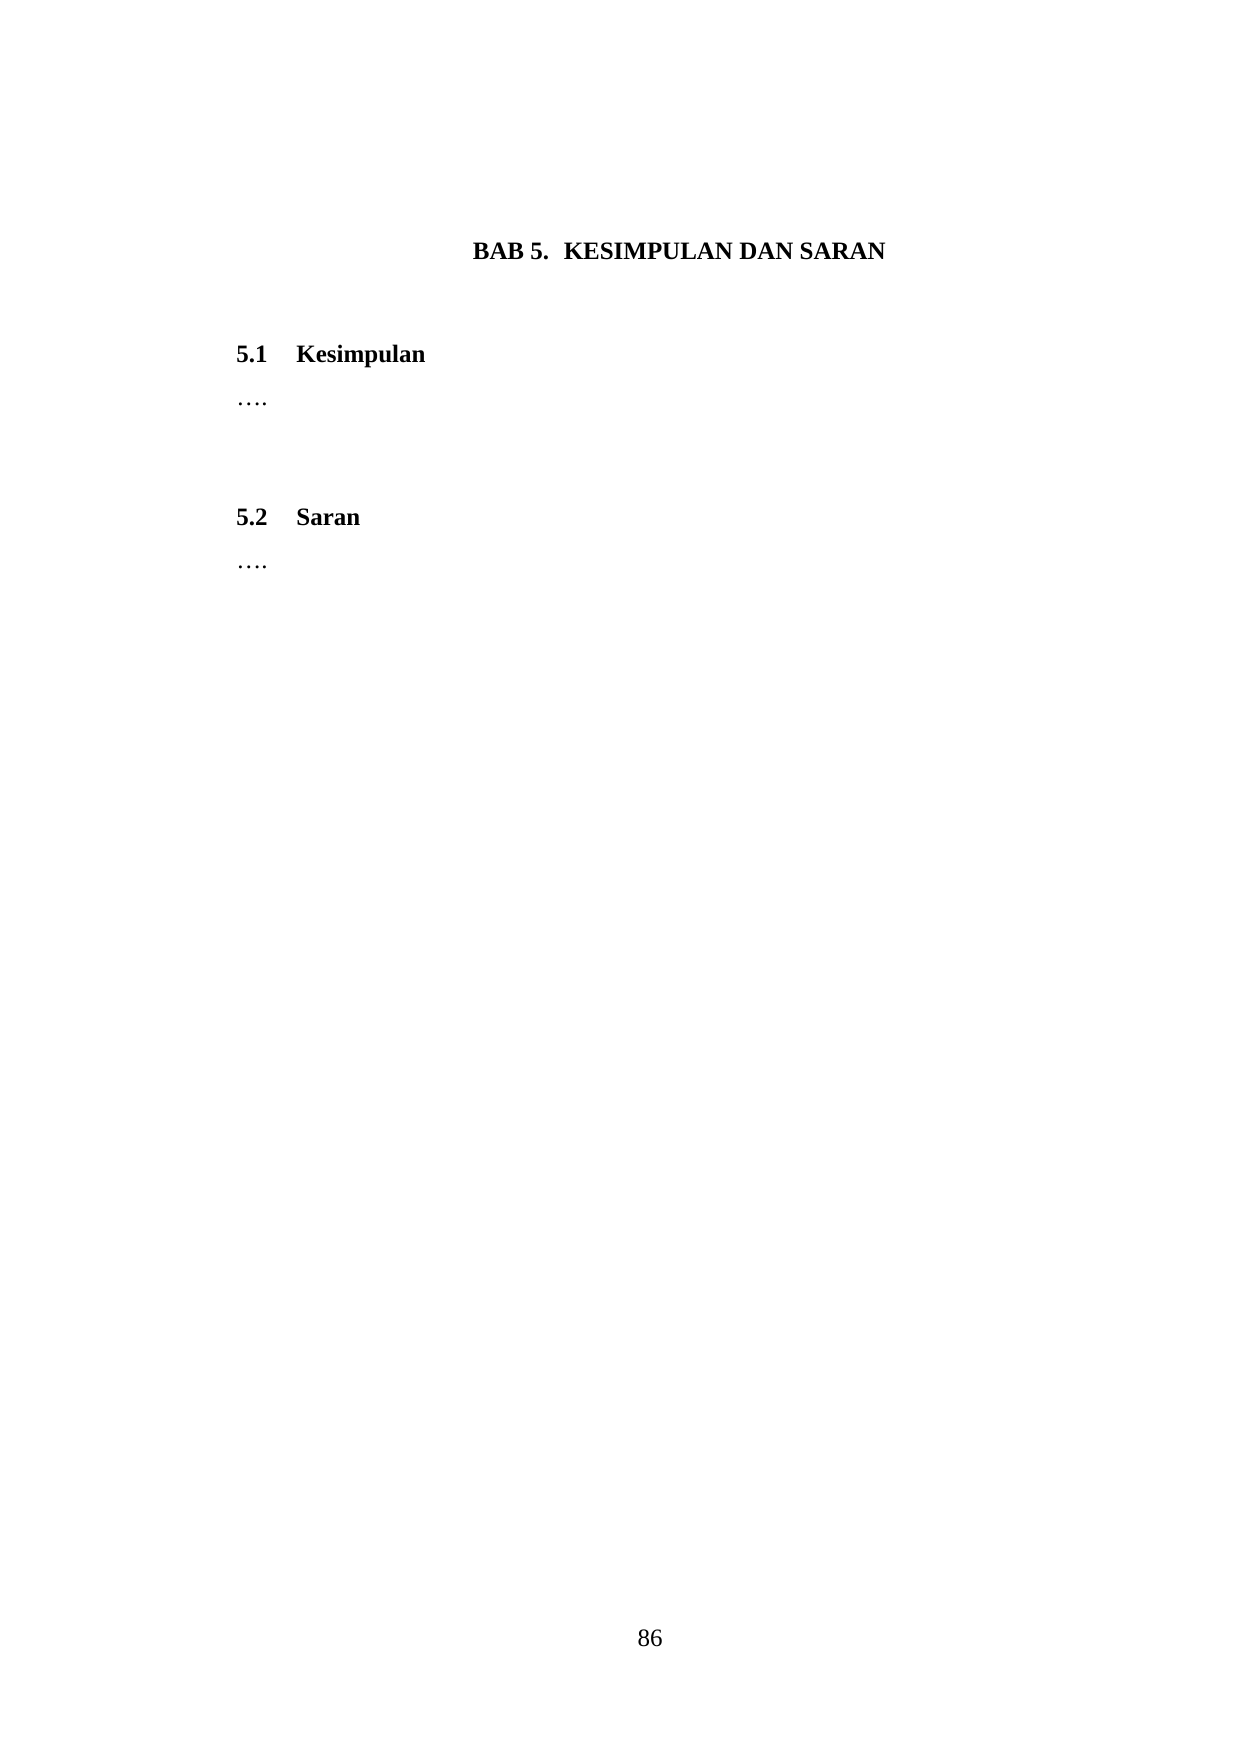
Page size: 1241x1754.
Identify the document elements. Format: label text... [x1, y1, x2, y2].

subtitle Saran [236, 502, 1063, 531]
subtitle KESIMPULAN DAN SARAN [295, 236, 1063, 265]
text …. [236, 382, 1063, 411]
text …. [236, 545, 1063, 574]
subtitle Kesimpulan [236, 339, 1063, 368]
